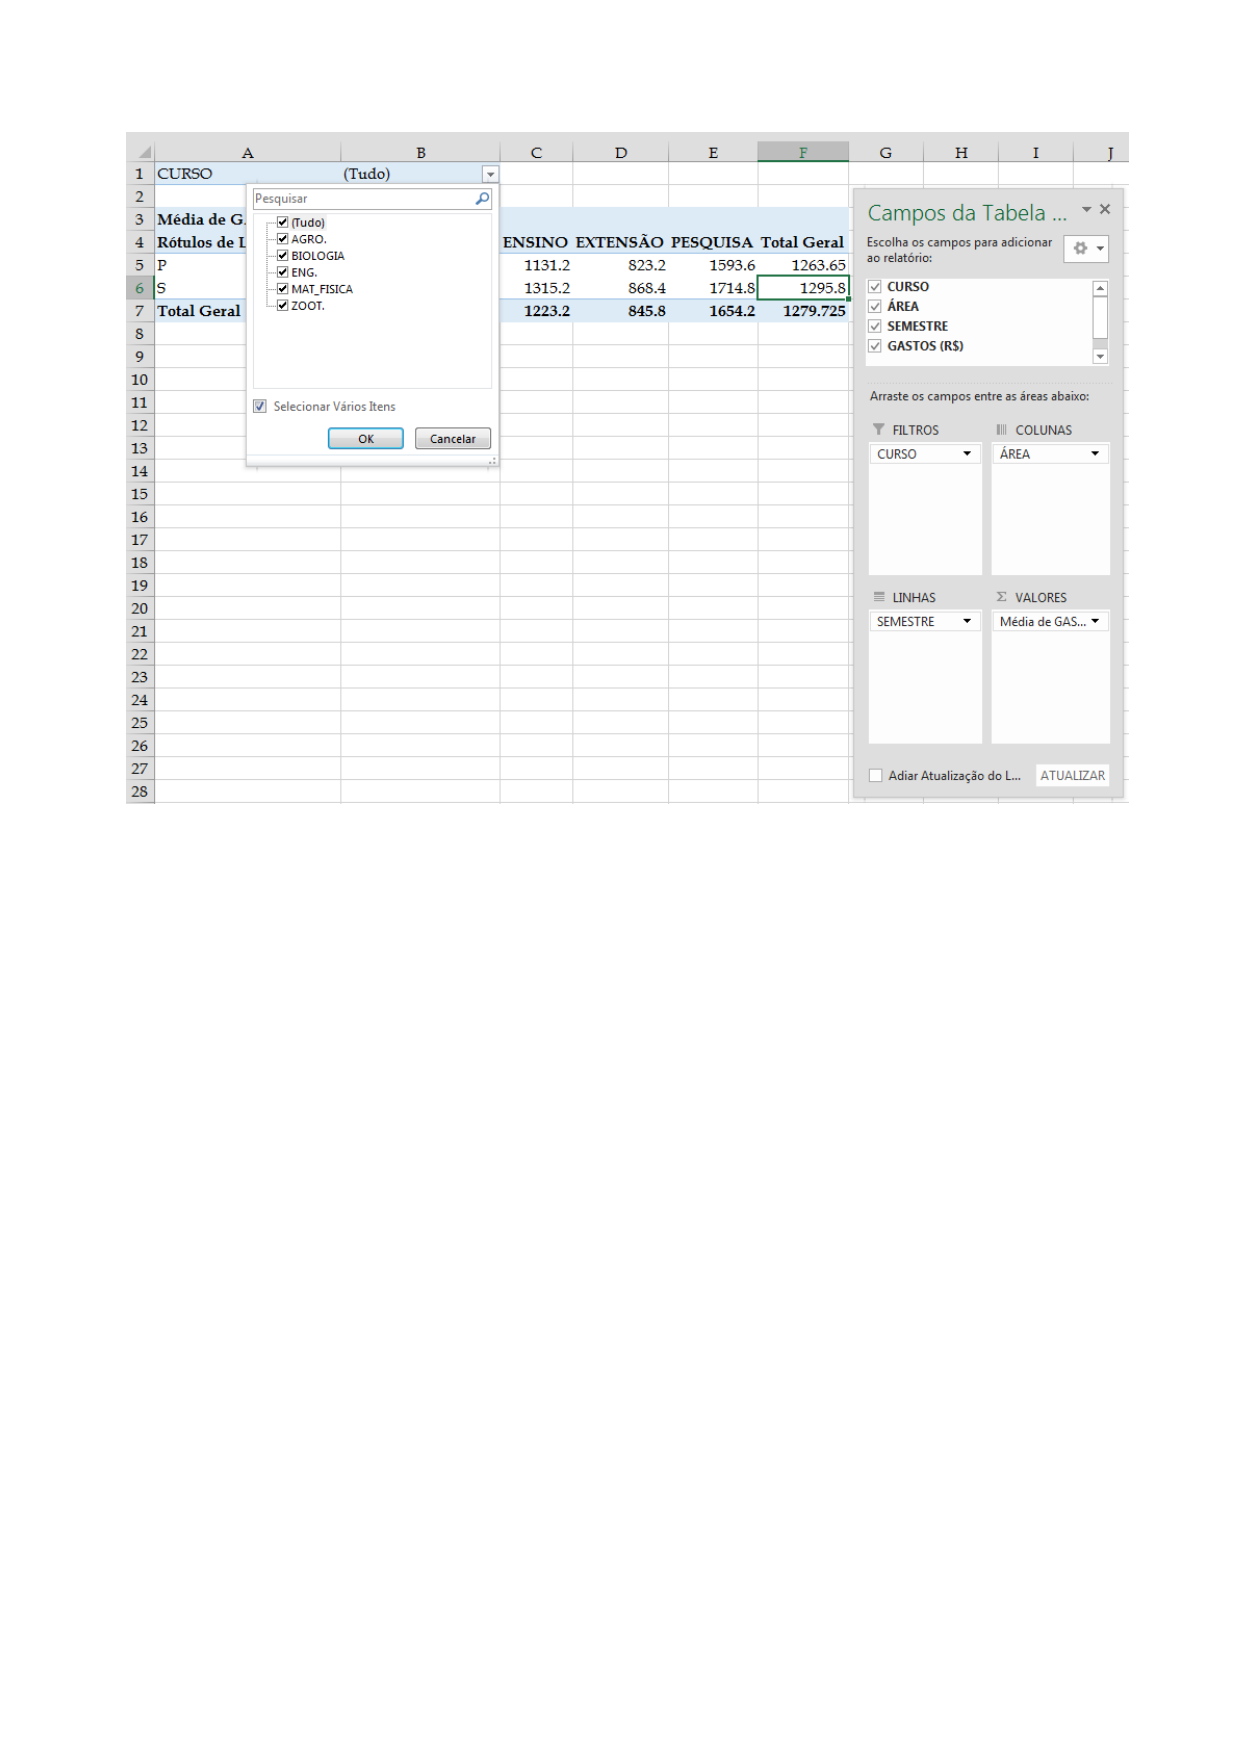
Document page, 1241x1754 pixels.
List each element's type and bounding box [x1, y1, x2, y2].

picture [126, 132, 1129, 804]
